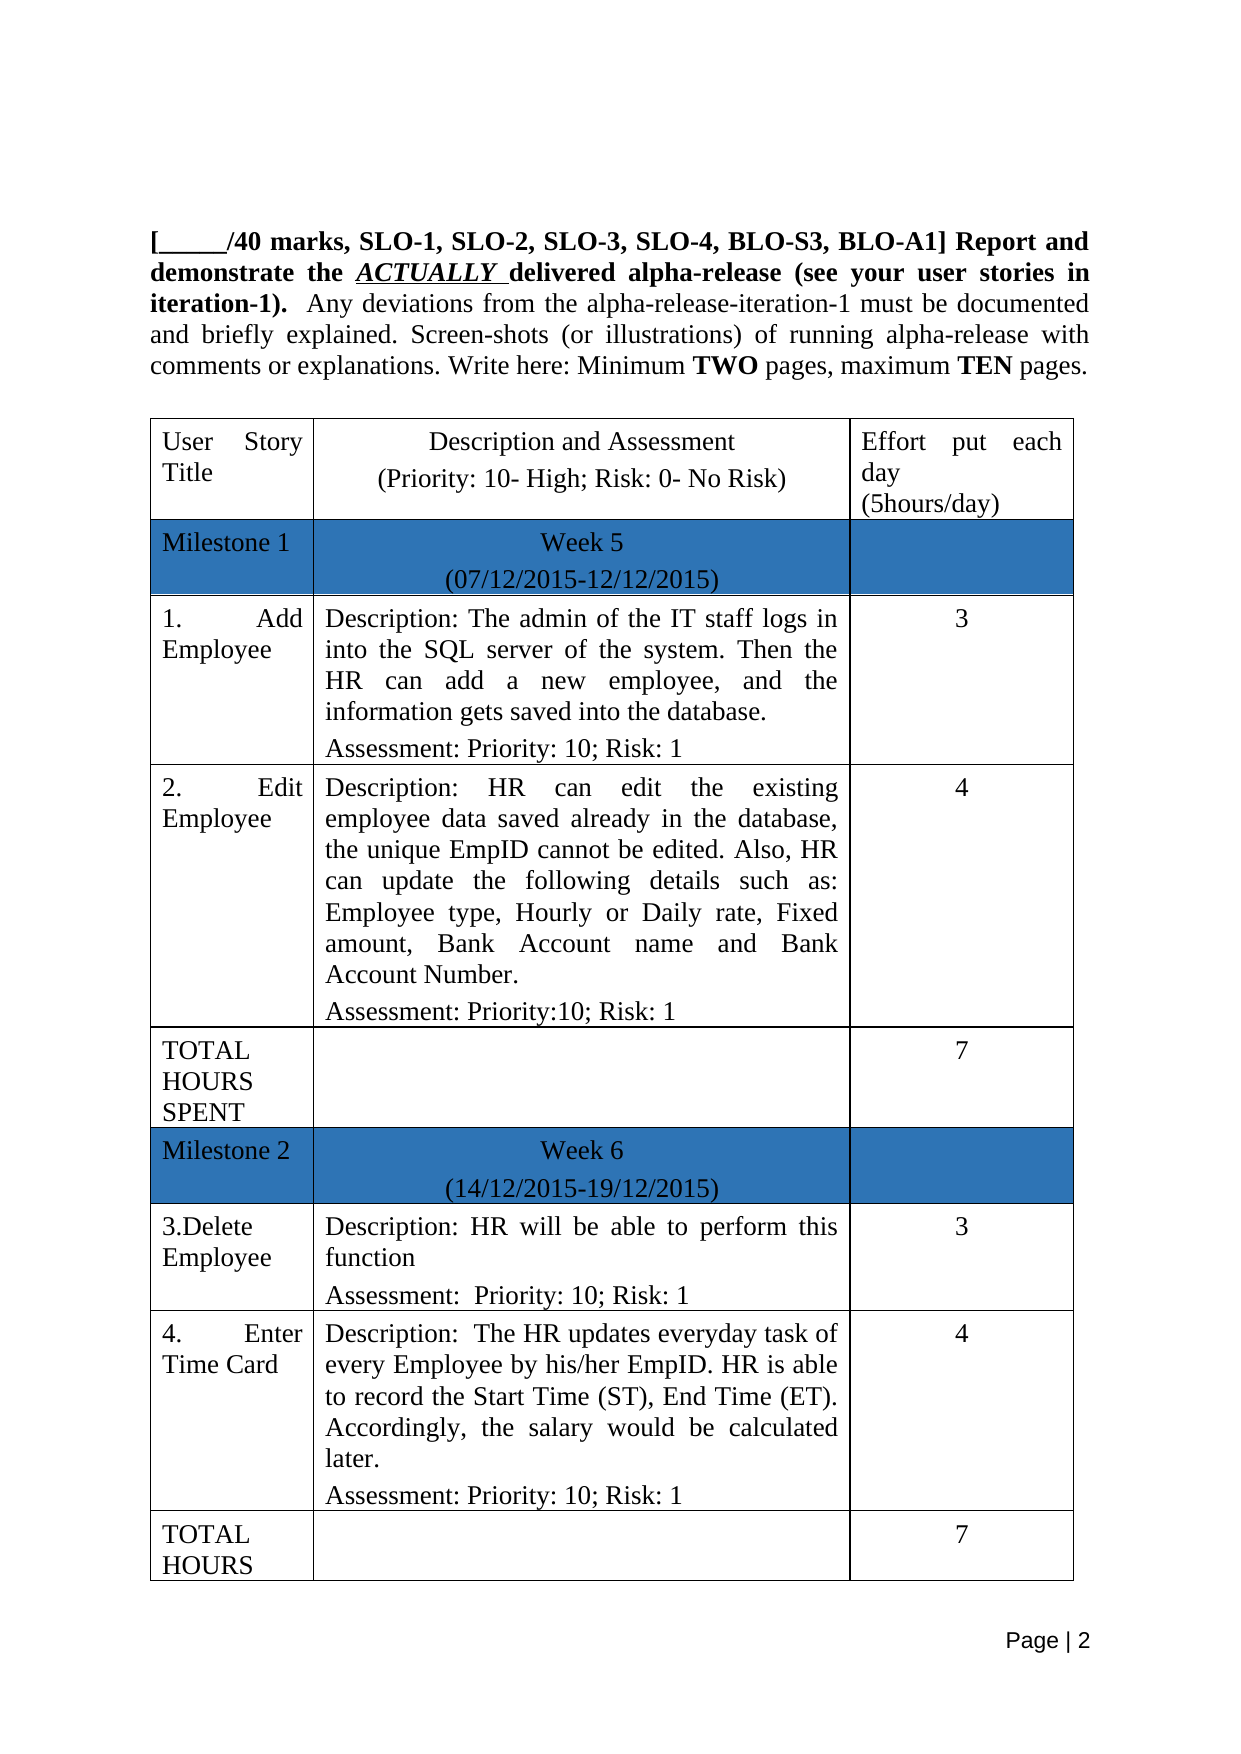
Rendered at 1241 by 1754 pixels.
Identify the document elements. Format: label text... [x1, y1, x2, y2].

table_cell Description: The HR updates everyday task of every Employee by his/her EmpID. HR is able to record the Start Time (ST), End Time (ET). Accordingly, the salary would be calculated later. Assessment: Priority: 10; Risk: 1 [314, 1311, 849, 1510]
table_cell [314, 1028, 849, 1127]
table_cell 4. Enter Time Card [151, 1311, 313, 1510]
table_cell 1. Add Employee [151, 596, 313, 764]
table_cell 4 [851, 765, 1073, 1026]
table_cell [851, 520, 1073, 594]
table_cell Milestone 1 [151, 520, 313, 594]
table_cell 2. Edit Employee [151, 765, 313, 1026]
table_cell Description: HR can edit the existing employee data saved already in the database, the unique EmpID cannot be edited. Also, HR can update the following details such as: Employee type, Hourly or Daily rate, Fixed amount, Bank Account name and Bank Account Number. Assessment: Priority:10; Risk: 1 [314, 765, 849, 1026]
table_cell Week 6 (14/12/2015-19/12/2015) [314, 1128, 849, 1203]
table_cell [314, 1511, 849, 1580]
table_cell TOTAL HOURS SPENT [151, 1028, 313, 1127]
table_cell 7 [851, 1028, 1073, 1127]
table_cell TOTAL HOURS SPENT [151, 1511, 313, 1580]
table_cell Description: The admin of the IT staff logs in into the SQL server of the system. Then the HR can add a new employee, and the information gets saved into the database. Assessment: Priority: 10; Risk: 1 [314, 596, 849, 764]
table_cell 7 [851, 1511, 1073, 1580]
table_header Effort put each day (5hours/day) [851, 419, 1073, 519]
table_cell 3 [851, 596, 1073, 764]
table_cell Milestone 2 [151, 1128, 313, 1203]
table_cell [851, 1128, 1073, 1203]
table_cell 3.Delete Employee [151, 1204, 313, 1310]
table_cell Description: HR will be able to perform this function Assessment: Priority: 10; Risk: 1 [314, 1204, 849, 1310]
text [_____/40 marks, SLO-1, SLO-2, SLO-3, SLO-4, BLO-S3, BLO-A1] Report and demonstrate the ACTUALLY delivered alpha-release (see your user stories in iteration-1). Any deviations from the alpha-release-iteration-1 must be documented and briefly explained. Screen-shots (or illustrations) of running alpha-release with comments or explanations. Write here: Minimum TWO pages, maximum TEN pages. [150, 225, 1090, 381]
table_cell 4 [851, 1311, 1073, 1510]
table_header Description and Assessment (Priority: 10- High; Risk: 0- No Risk) [314, 419, 849, 519]
table_cell Week 5 (07/12/2015-12/12/2015) [314, 520, 849, 594]
table_header User Story Title [151, 419, 313, 519]
table_cell 3 [851, 1204, 1073, 1310]
